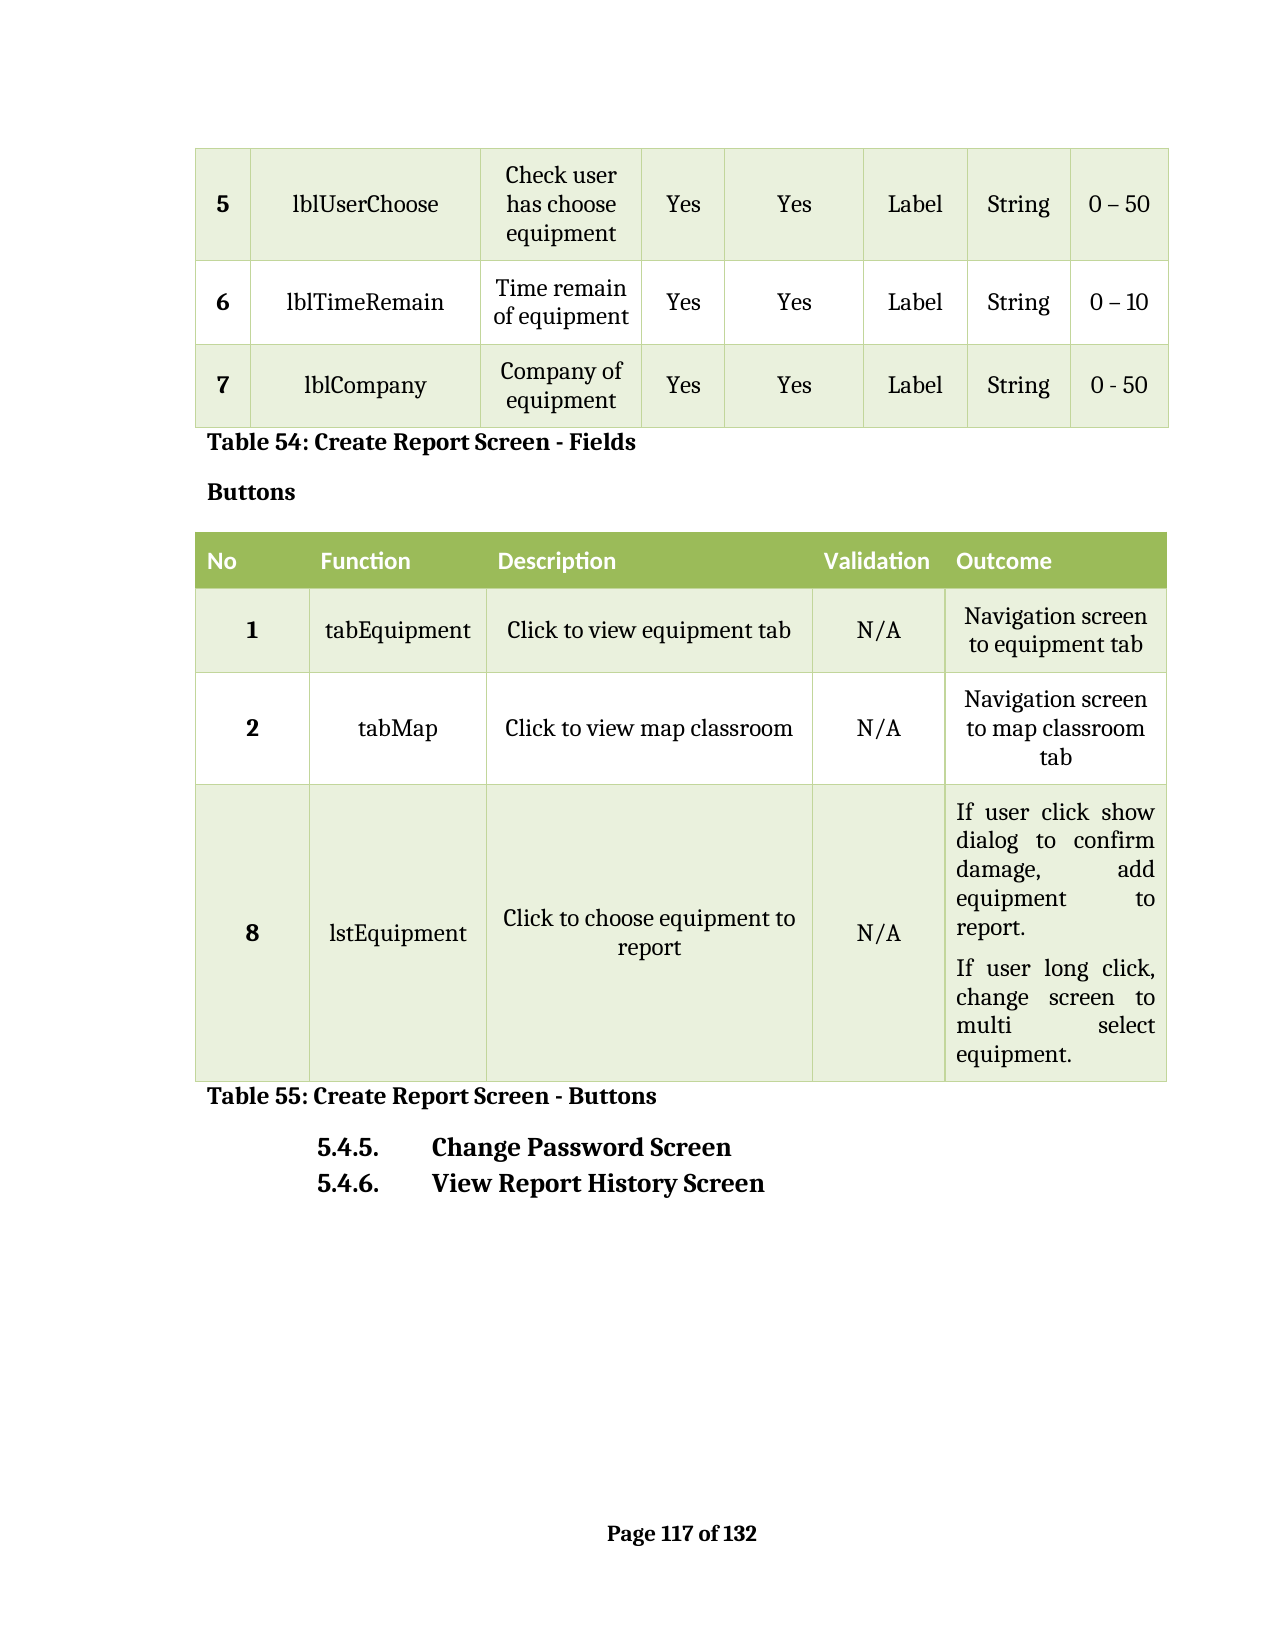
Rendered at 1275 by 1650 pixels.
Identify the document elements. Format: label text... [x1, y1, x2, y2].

table_header Outcome [946, 533, 1166, 588]
table_cell Check user has choose equipment [481, 149, 641, 260]
table_cell String [968, 149, 1070, 260]
list View Report History Screen [317, 1168, 1157, 1199]
table_cell 0 – 10 [1071, 261, 1168, 343]
table_cell Yes [725, 261, 863, 343]
table_cell Click to view equipment tab [487, 589, 812, 672]
table_header Description [487, 533, 812, 588]
table_cell Yes [725, 345, 863, 427]
table_cell 8 [196, 785, 309, 1081]
table_cell Yes [642, 345, 724, 427]
list Change Password Screen [317, 1132, 1157, 1163]
table_cell N/A [813, 785, 944, 1081]
table_cell Yes [642, 149, 724, 260]
table_cell 5 [196, 149, 250, 260]
text Table 54: Create Report Screen - Fields [207, 428, 1157, 457]
table_header Function [310, 533, 486, 588]
text Buttons [207, 478, 1157, 506]
table_cell Click to choose equipment to report [487, 785, 812, 1081]
table_cell lblTimeRemain [251, 261, 480, 343]
table_cell N/A [813, 589, 944, 672]
text Table 55: Create Report Screen - Buttons [207, 1082, 1157, 1111]
table_cell Label [864, 345, 967, 427]
table_cell String [968, 345, 1070, 427]
table_cell If user click show dialog to confirm damage, add equipment to report. If user long click, change screen to multi select equipment. [946, 785, 1166, 1081]
table_cell lblCompany [251, 345, 480, 427]
table_cell lstEquipment [310, 785, 486, 1081]
table_header Validation [813, 533, 944, 588]
table_cell Navigation screen to equipment tab [946, 589, 1166, 672]
table_cell 6 [196, 261, 250, 343]
table_cell Label [864, 149, 967, 260]
table_cell Yes [725, 149, 863, 260]
table_cell tabMap [310, 673, 486, 784]
table_cell 2 [196, 673, 309, 784]
table_cell 0 - 50 [1071, 345, 1168, 427]
table_cell Click to view map classroom [487, 673, 812, 784]
table_cell Yes [642, 261, 724, 343]
table_cell Navigation screen to map classroom tab [946, 673, 1166, 784]
table_cell 7 [196, 345, 250, 427]
table_header No [196, 533, 309, 588]
table_cell 1 [196, 589, 309, 672]
table_cell N/A [813, 673, 944, 784]
table_cell tabEquipment [310, 589, 486, 672]
table_cell Time remain of equipment [481, 261, 641, 343]
table_cell lblUserChoose [251, 149, 480, 260]
table_cell String [968, 261, 1070, 343]
table_cell Company of equipment [481, 345, 641, 427]
table_cell Label [864, 261, 967, 343]
table_cell 0 – 50 [1071, 149, 1168, 260]
